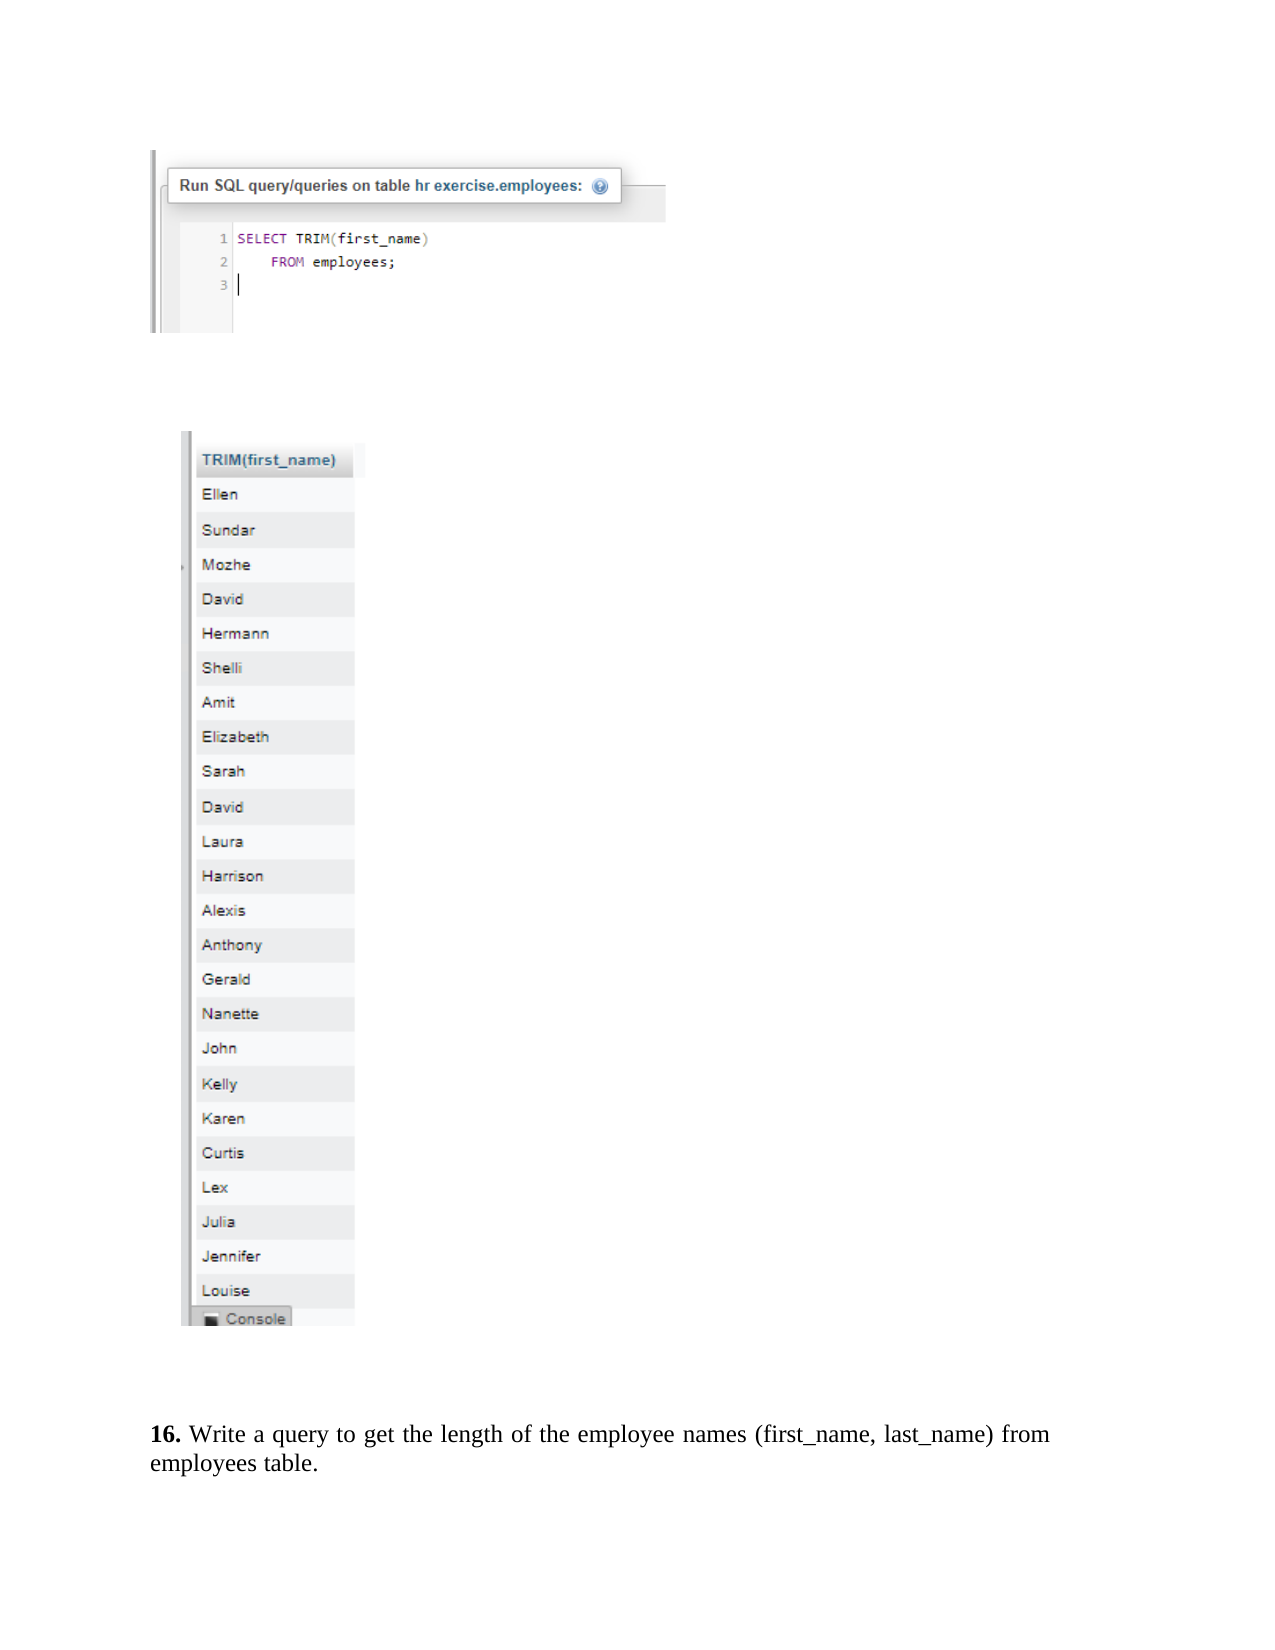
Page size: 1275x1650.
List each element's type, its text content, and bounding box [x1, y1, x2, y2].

list Write a query to get the length of the employee names (first_name, last_name) from employees table. [150, 1419, 1053, 1477]
picture [181, 431, 366, 1326]
picture [150, 150, 666, 333]
